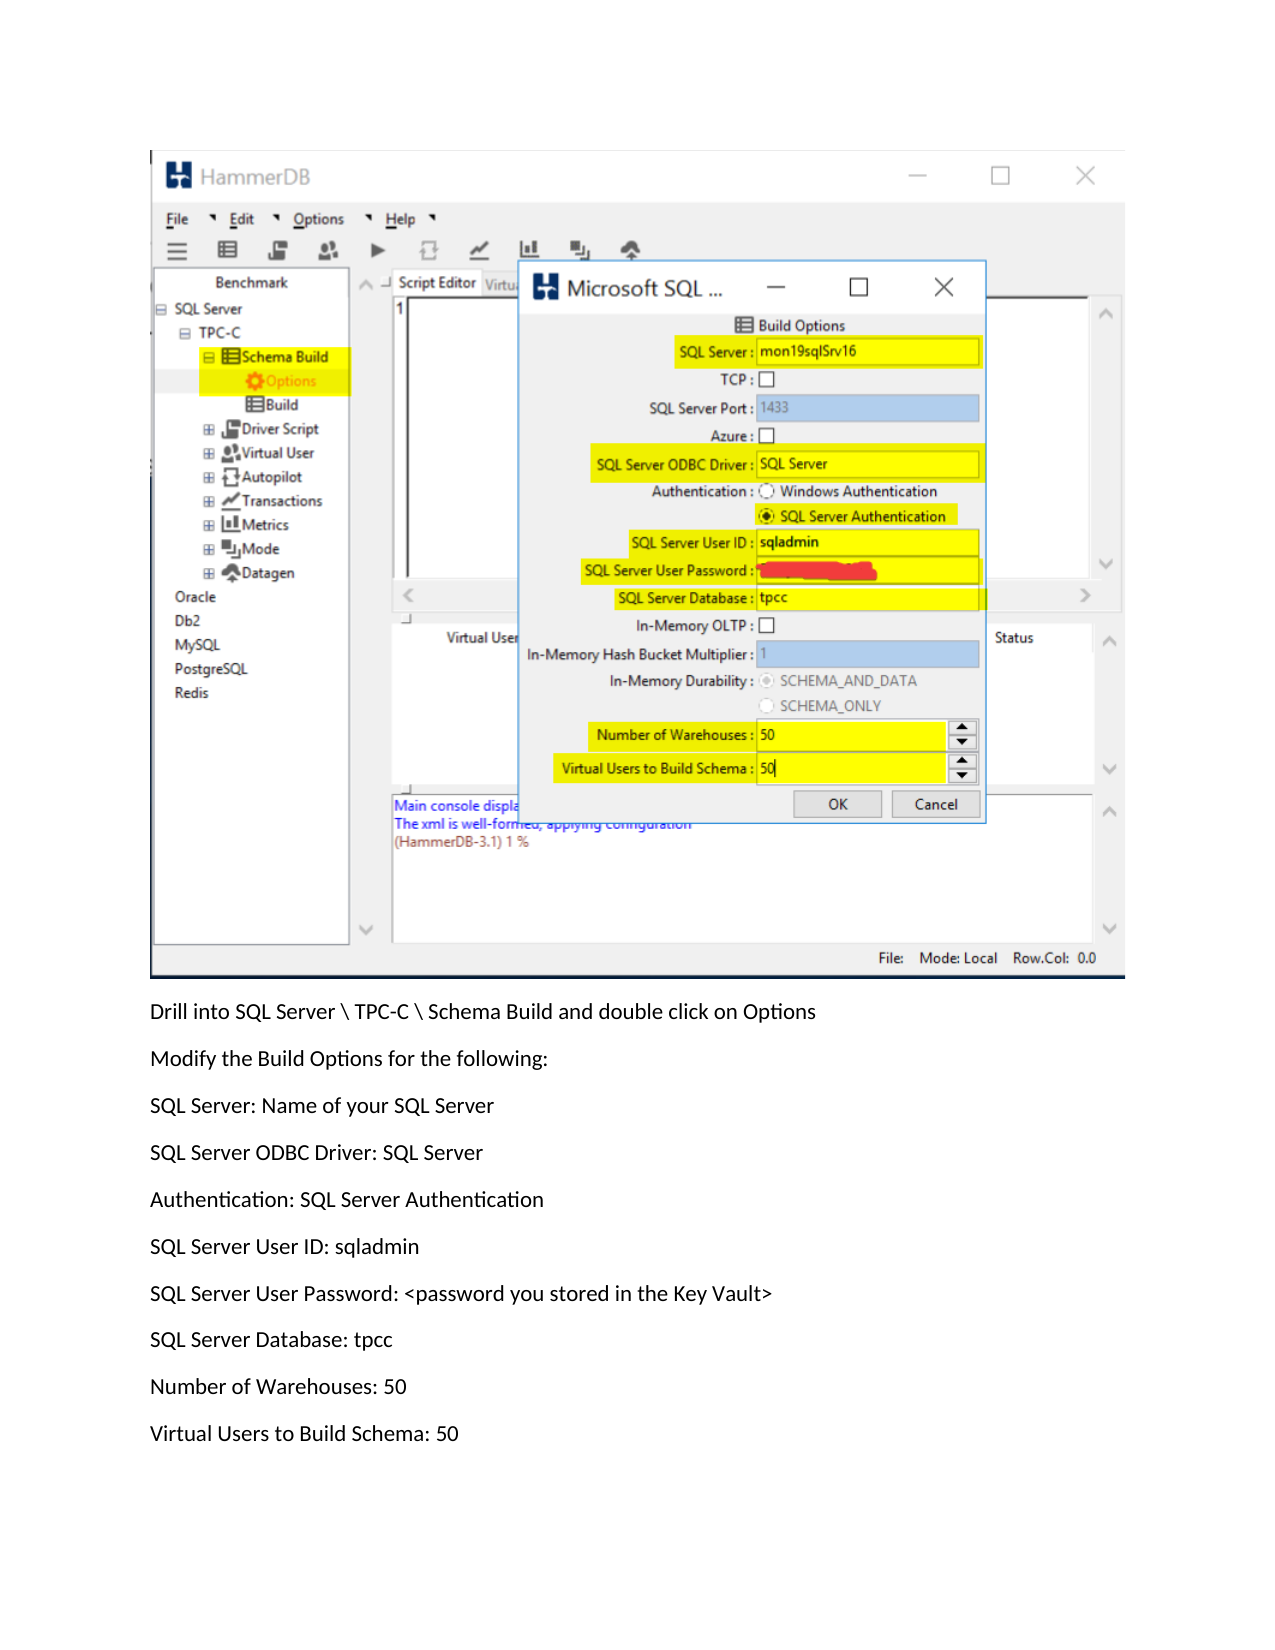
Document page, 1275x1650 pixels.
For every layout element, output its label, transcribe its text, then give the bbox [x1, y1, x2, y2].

text SQL Server: Name of your SQL Server [150, 1091, 1125, 1119]
text Virtual Users to Build Schema: 50 [150, 1419, 1125, 1447]
text SQL Server Database: tpcc [150, 1326, 1125, 1354]
text Modify the Build Options for the following: [150, 1044, 1125, 1072]
text SQL Server User Password: <password you stored in the Key Vault> [150, 1279, 1125, 1307]
text Authentication: SQL Server Authentication [150, 1185, 1125, 1213]
text SQL Server User ID: sqladmin [150, 1232, 1125, 1260]
text Drill into SQL Server \ TPC-C \ Schema Build and double click on Options [150, 997, 1125, 1026]
picture [150, 150, 1125, 979]
text Number of Warehouses: 50 [150, 1372, 1125, 1401]
text SQL Server ODBC Driver: SQL Server [150, 1138, 1125, 1166]
